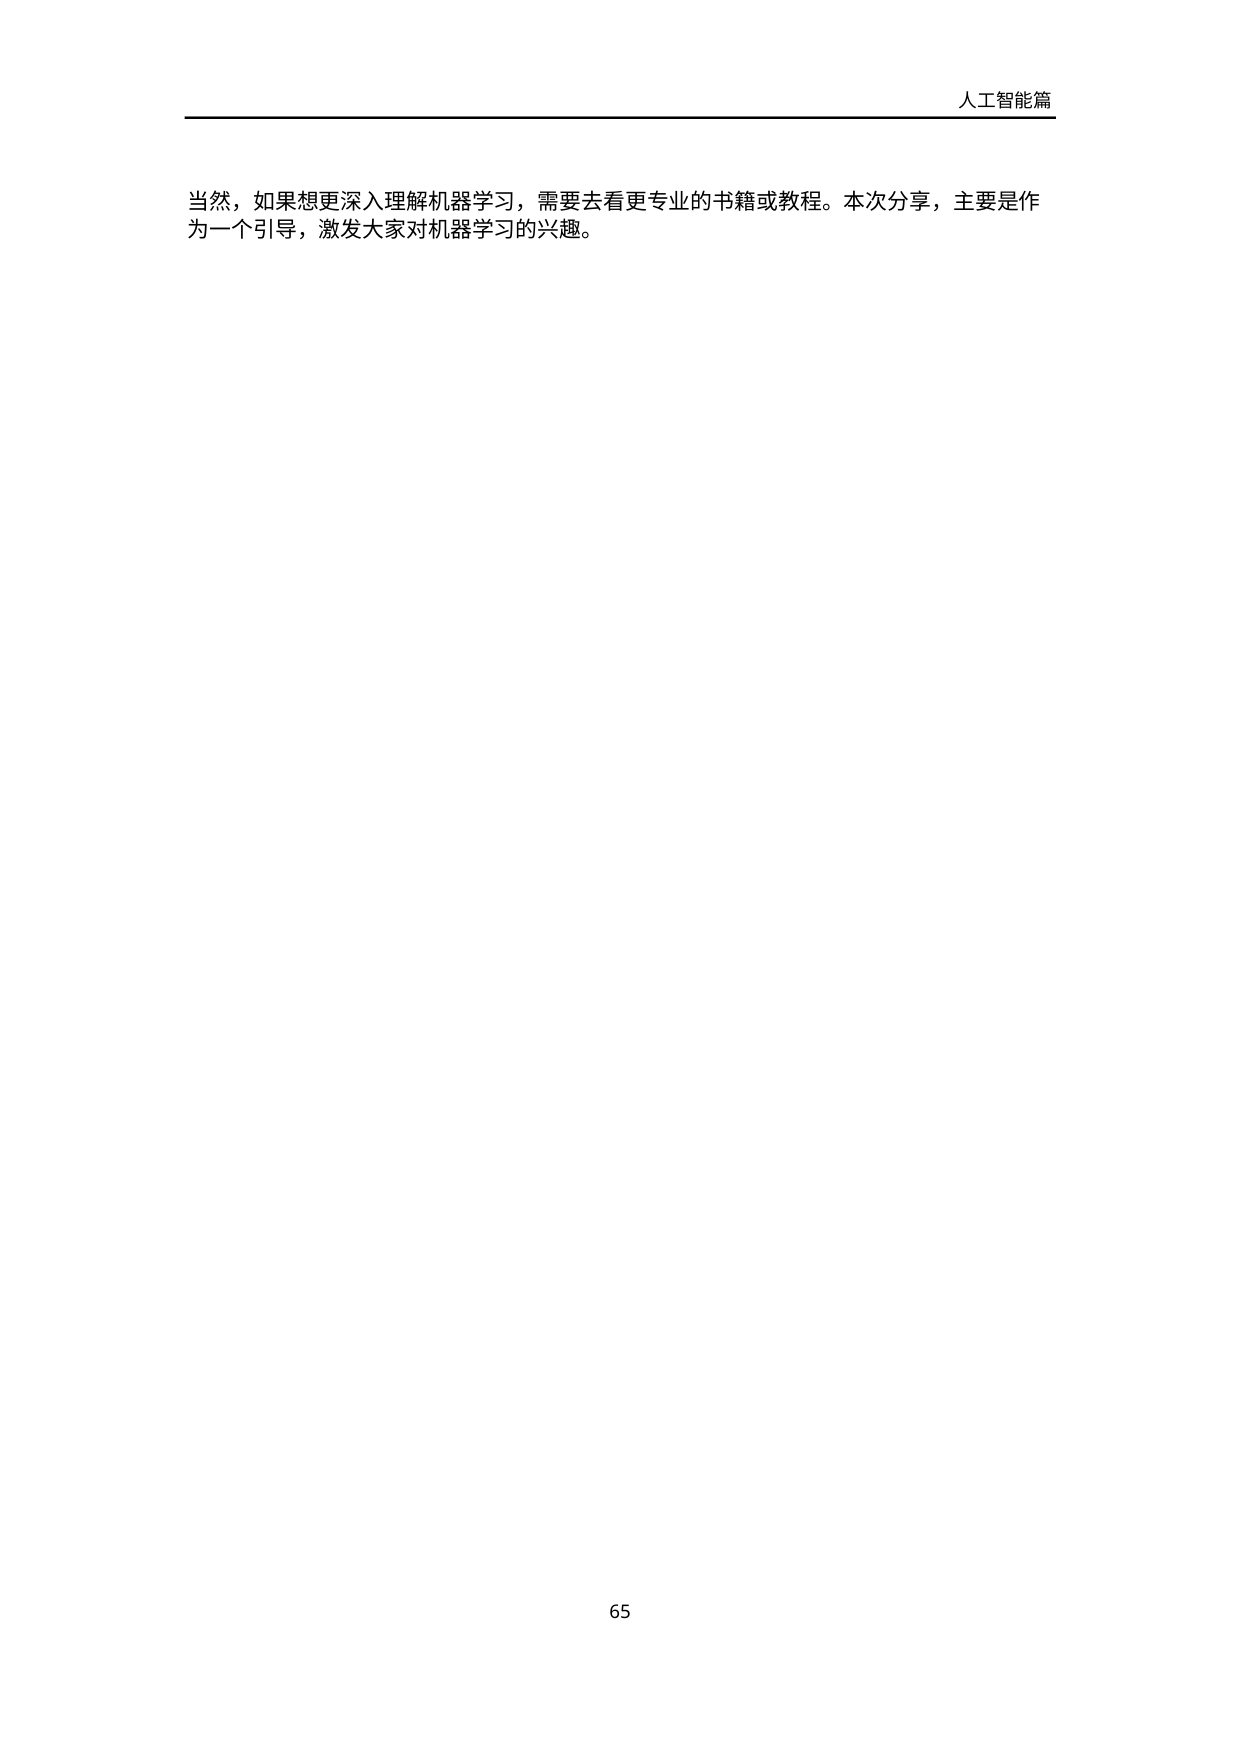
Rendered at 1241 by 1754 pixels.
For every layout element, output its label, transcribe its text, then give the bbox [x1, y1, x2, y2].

text 当然，如果想更深入理解机器学习，需要去看更专业的书籍或教程。本次分享，主要是作为一个引导，激发大家对机器学习的兴趣。 [187, 187, 1054, 243]
text 65 [150, 1603, 1089, 1622]
text 人工智能篇 [958, 92, 1089, 111]
